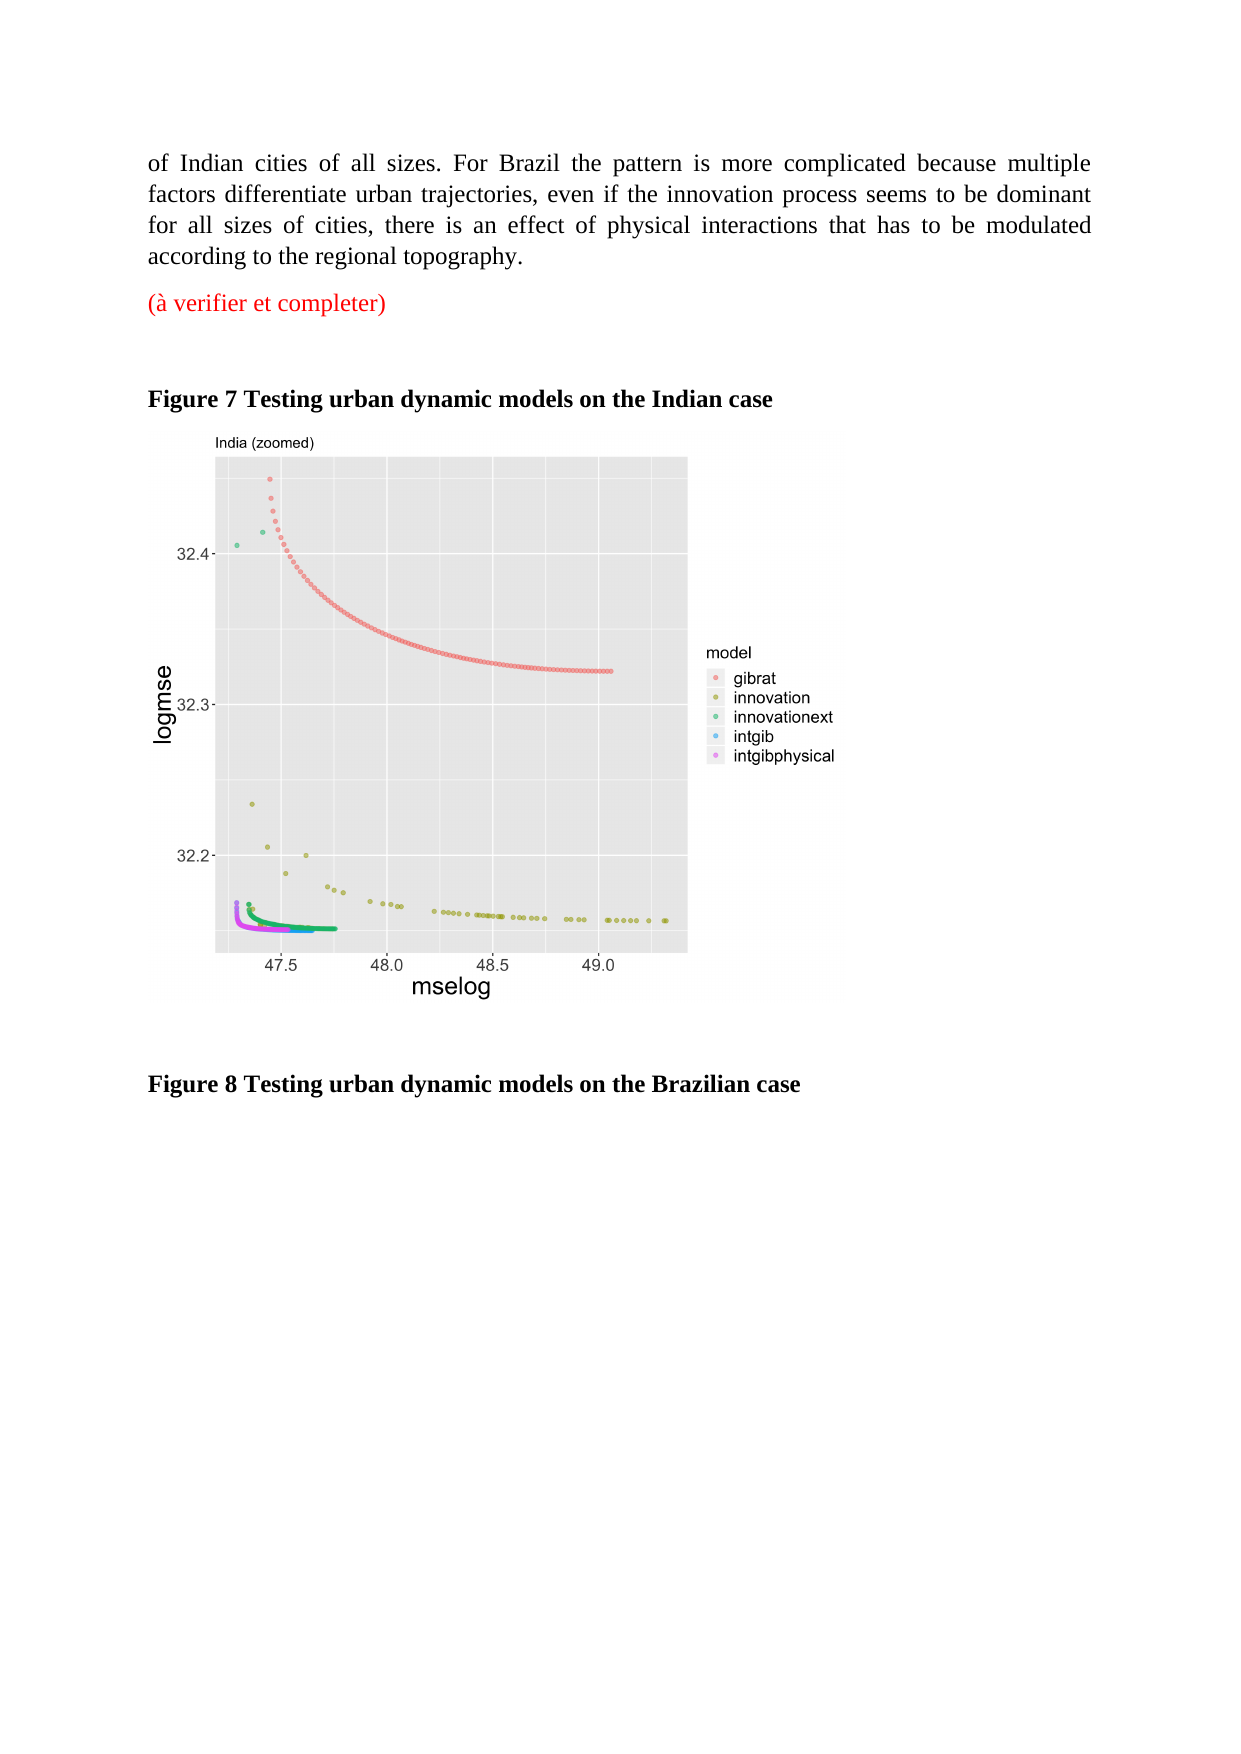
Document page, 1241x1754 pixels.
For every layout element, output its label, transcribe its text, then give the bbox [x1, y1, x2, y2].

text (à verifier et completer) [148, 288, 1093, 317]
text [148, 148, 1093, 269]
text Figure 7 Testing urban dynamic models on the Indian case [148, 384, 1093, 413]
text Figure 8 Testing urban dynamic models on the Brazilian case [148, 1069, 1093, 1098]
